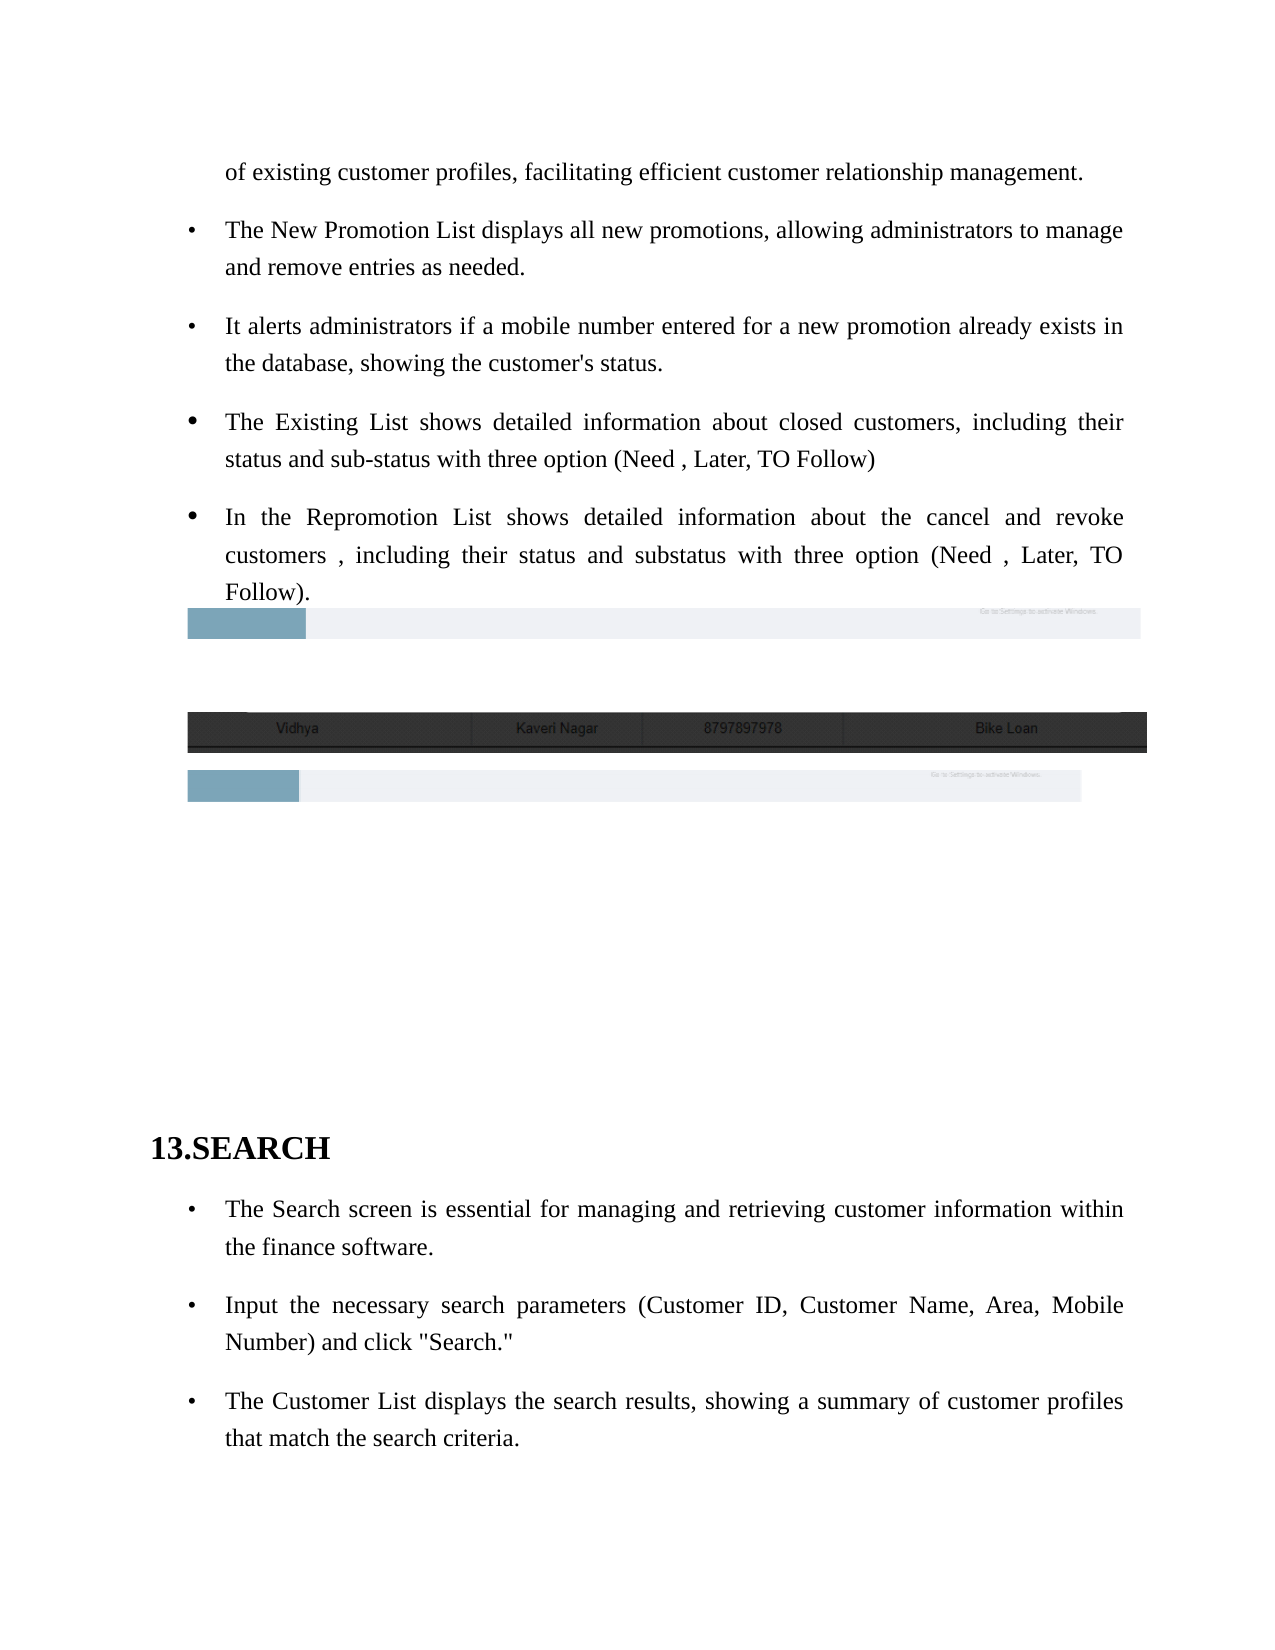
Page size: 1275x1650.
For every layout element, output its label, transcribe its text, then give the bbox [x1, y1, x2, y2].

list The Existing List shows detailed information about closed customers, including their status and sub-status with three option (Need , Later, TO Follow) [187, 400, 1125, 475]
list The New Promotion List displays all new promotions, allowing administrators to manage and remove entries as needed. [187, 208, 1125, 283]
list It alerts administrators if a mobile number entered for a new promotion already exists in the database, showing the customer's status. [187, 304, 1125, 379]
list In the Repromotion List shows detailed information about the cancel and revoke customers , including their status and substatus with three option (Need , Later, TO Follow). [187, 496, 1125, 608]
text 13.SEARCH [150, 1129, 1125, 1167]
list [187, 150, 1125, 187]
list Input the necessary search parameters (Customer ID, Customer Name, Area, Mobile Number) and click "Search." [187, 1283, 1125, 1358]
list The Customer List displays the search results, showing a summary of customer profiles that match the search criteria. [187, 1379, 1125, 1454]
list The Search screen is essential for managing and retrieving customer information within the finance software. [187, 1187, 1125, 1262]
